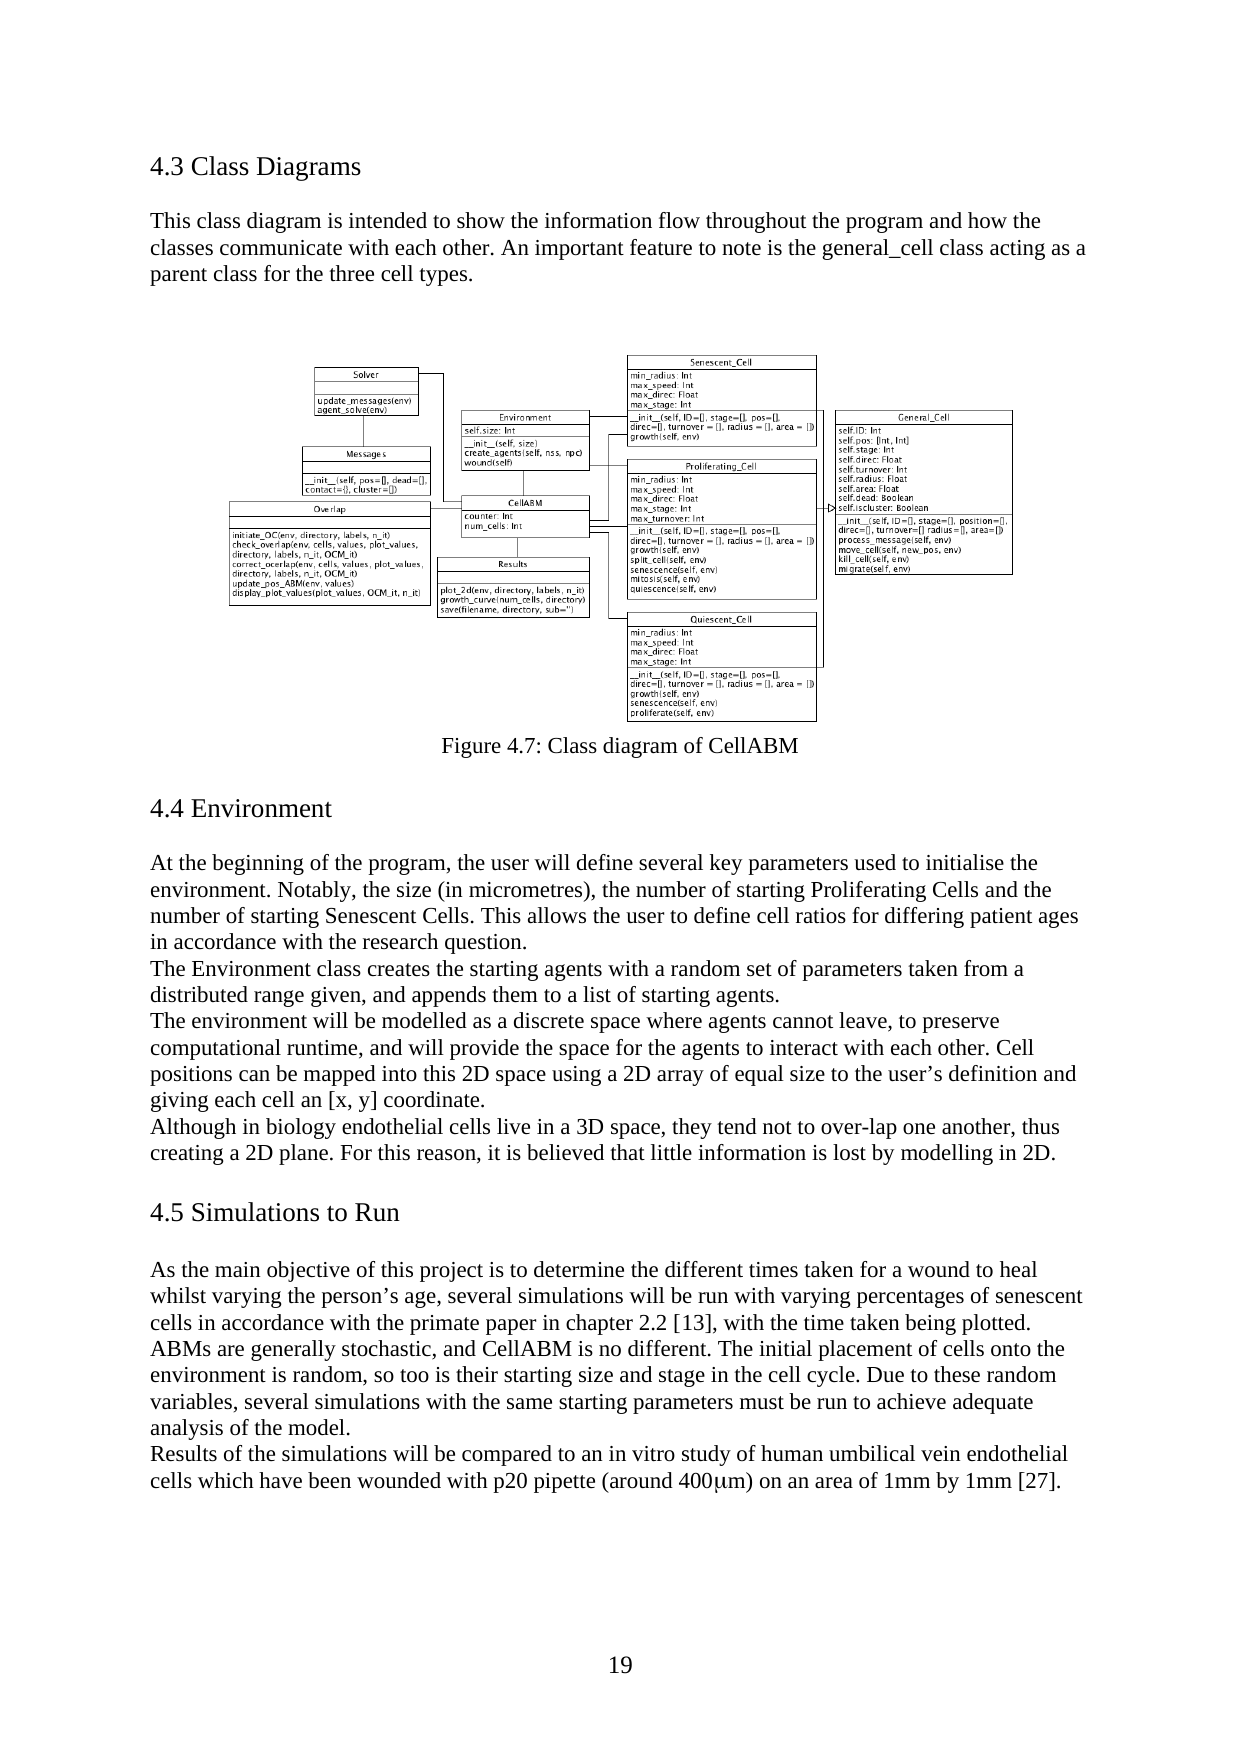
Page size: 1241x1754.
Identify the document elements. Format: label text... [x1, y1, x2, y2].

picture [221, 339, 1020, 733]
text Figure 4.7: Class diagram of CellABM [150, 732, 1090, 788]
text Although in biology endothelial cells live in a 3D space, they tend not to over-lap one another, thus creating a 2D plane. For this reason, it is believed that little information is lost by modelling in 2D. [150, 1113, 1090, 1166]
text Results of the simulations will be compared to an in vitro study of human umbilical vein endothelial cells which have been wounded with p20 pipette (around 400m) on an area of 1mm by 1mm [27]. [150, 1440, 1090, 1493]
subtitle 4.3 Class Diagrams [150, 150, 1090, 181]
subtitle 4.5 Simulations to Run [150, 1196, 1090, 1227]
text As the main objective of this project is to determine the different times taken for a wound to heal whilst varying the person’s age, several simulations will be run with varying percentages of senescent cells in accordance with the primate paper in chapter 2.2 [13], with the time taken being plotted. [150, 1256, 1090, 1335]
subtitle 4.4 Environment [150, 792, 1090, 823]
text The Environment class creates the starting agents with a random set of parameters taken from a distributed range given, and appends them to a list of starting agents. [150, 955, 1090, 1007]
text ABMs are generally stochastic, and CellABM is no different. The initial placement of cells onto the environment is random, so too is their starting size and stage in the cell cycle. Due to these random variables, several simulations with the same starting parameters must be run to achieve adequate analysis of the model. [150, 1335, 1090, 1440]
text This class diagram is intended to show the information flow throughout the program and how the classes communicate with each other. An important feature to note is the general_cell class acting as a parent class for the three cell types. [150, 181, 1090, 287]
text At the beginning of the program, the user will define several key parameters used to initialise the environment. Notably, the size (in micrometres), the number of starting Proliferating Cells and the number of starting Senescent Cells. This allows the user to define cell ratios for differing patient ages in accordance with the research question. [150, 823, 1090, 955]
text The environment will be modelled as a discrete space where agents cannot leave, to preserve computational runtime, and will provide the space for the agents to interact with each other. Cell positions can be mapped into this 2D space using a 2D array of equal size to the user’s definition and giving each cell an [x, y] coordinate. [150, 1007, 1090, 1113]
